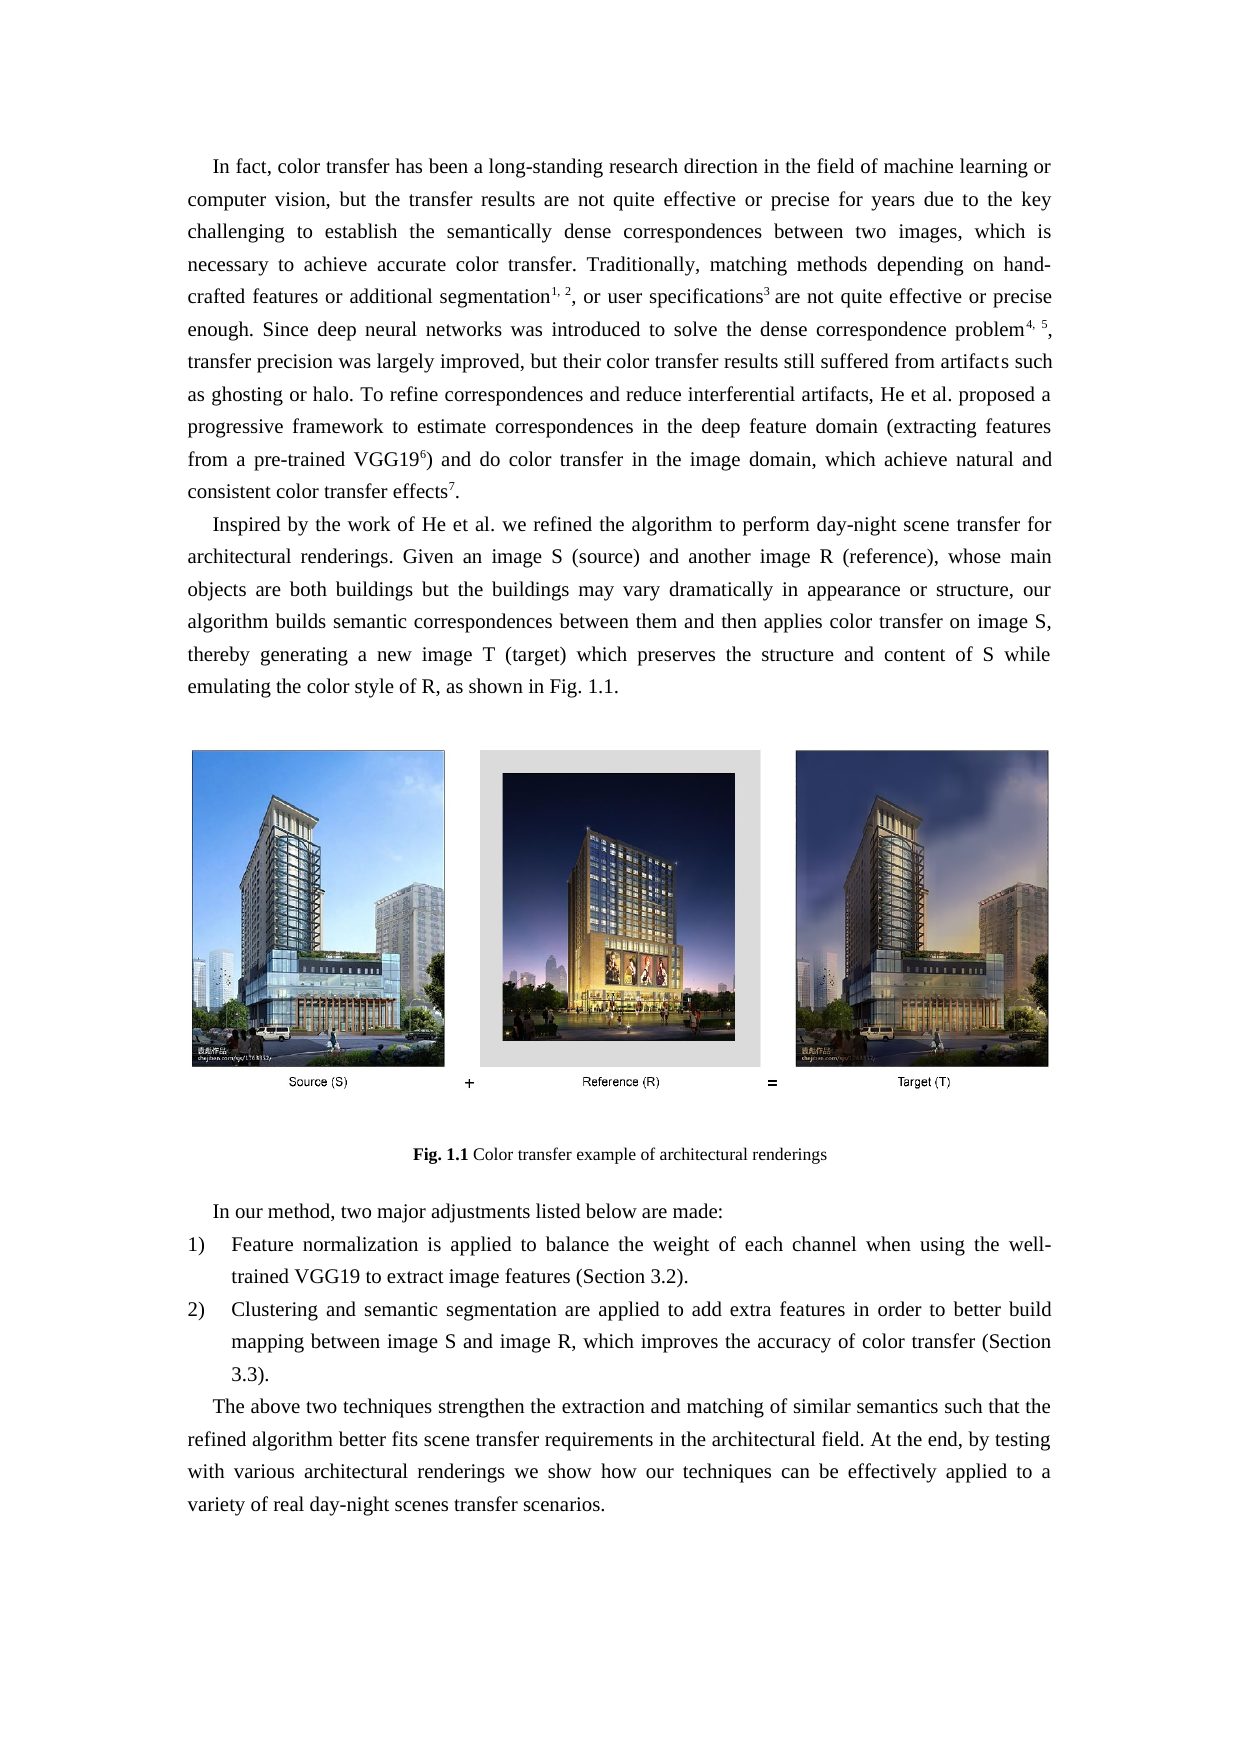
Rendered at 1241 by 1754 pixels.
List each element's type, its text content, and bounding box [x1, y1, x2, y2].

list Feature normalization is applied to balance the weight of each channel when using the well-trained VGG19 to extract image features (Section 3.2). [187, 1227, 1053, 1292]
text The above two techniques strengthen the extraction and matching of similar semantics such that the refined algorithm better fits scene transfer requirements in the architectural field. At the end, by testing with various architectural renderings we show how our techniques can be effectively applied to a variety of real day-night scenes transfer scenarios. [187, 1390, 1053, 1520]
text In our method, two major adjustments listed below are made: [187, 1195, 1053, 1227]
text Inspired by the work of He et al. we refined the algorithm to perform day-night scene transfer for architectural renderings. Given an image S (source) and another image R (reference), whose main objects are both buildings but the buildings may vary dramatically in appearance or structure, our algorithm builds semantic correspondences between them and then applies color transfer on image S, thereby generating a new image T (target) which preserves the structure and content of S while emulating the color style of R, as shown in Fig. 1.1. [187, 507, 1053, 702]
list Clustering and semantic segmentation are applied to add extra features in order to better build mapping between image S and image R, which improves the accuracy of color transfer (Section 3.3). [187, 1292, 1053, 1390]
text In fact, color transfer has been a long-standing research direction in the field of machine learning or computer vision, but the transfer results are not quite effective or precise for years due to the key challenging to establish the semantically dense correspondences between two images, which is necessary to achieve accurate color transfer. Traditionally, matching methods depending on hand-crafted features or additional segmentation, , or user specifications are not quite effective or precise enough. Since deep neural networks was introduced to solve the dense correspondence problem, , transfer precision was largely improved, but their color transfer results still suffered from artifacts such as ghosting or halo. To refine correspondences and reduce interferential artifacts, He et al. proposed a progressive framework to estimate correspondences in the deep feature domain (extracting features from a pre-trained VGG19) and do color transfer in the image domain, which achieve natural and consistent color transfer effects. [187, 150, 1053, 507]
picture [188, 747, 1053, 1097]
